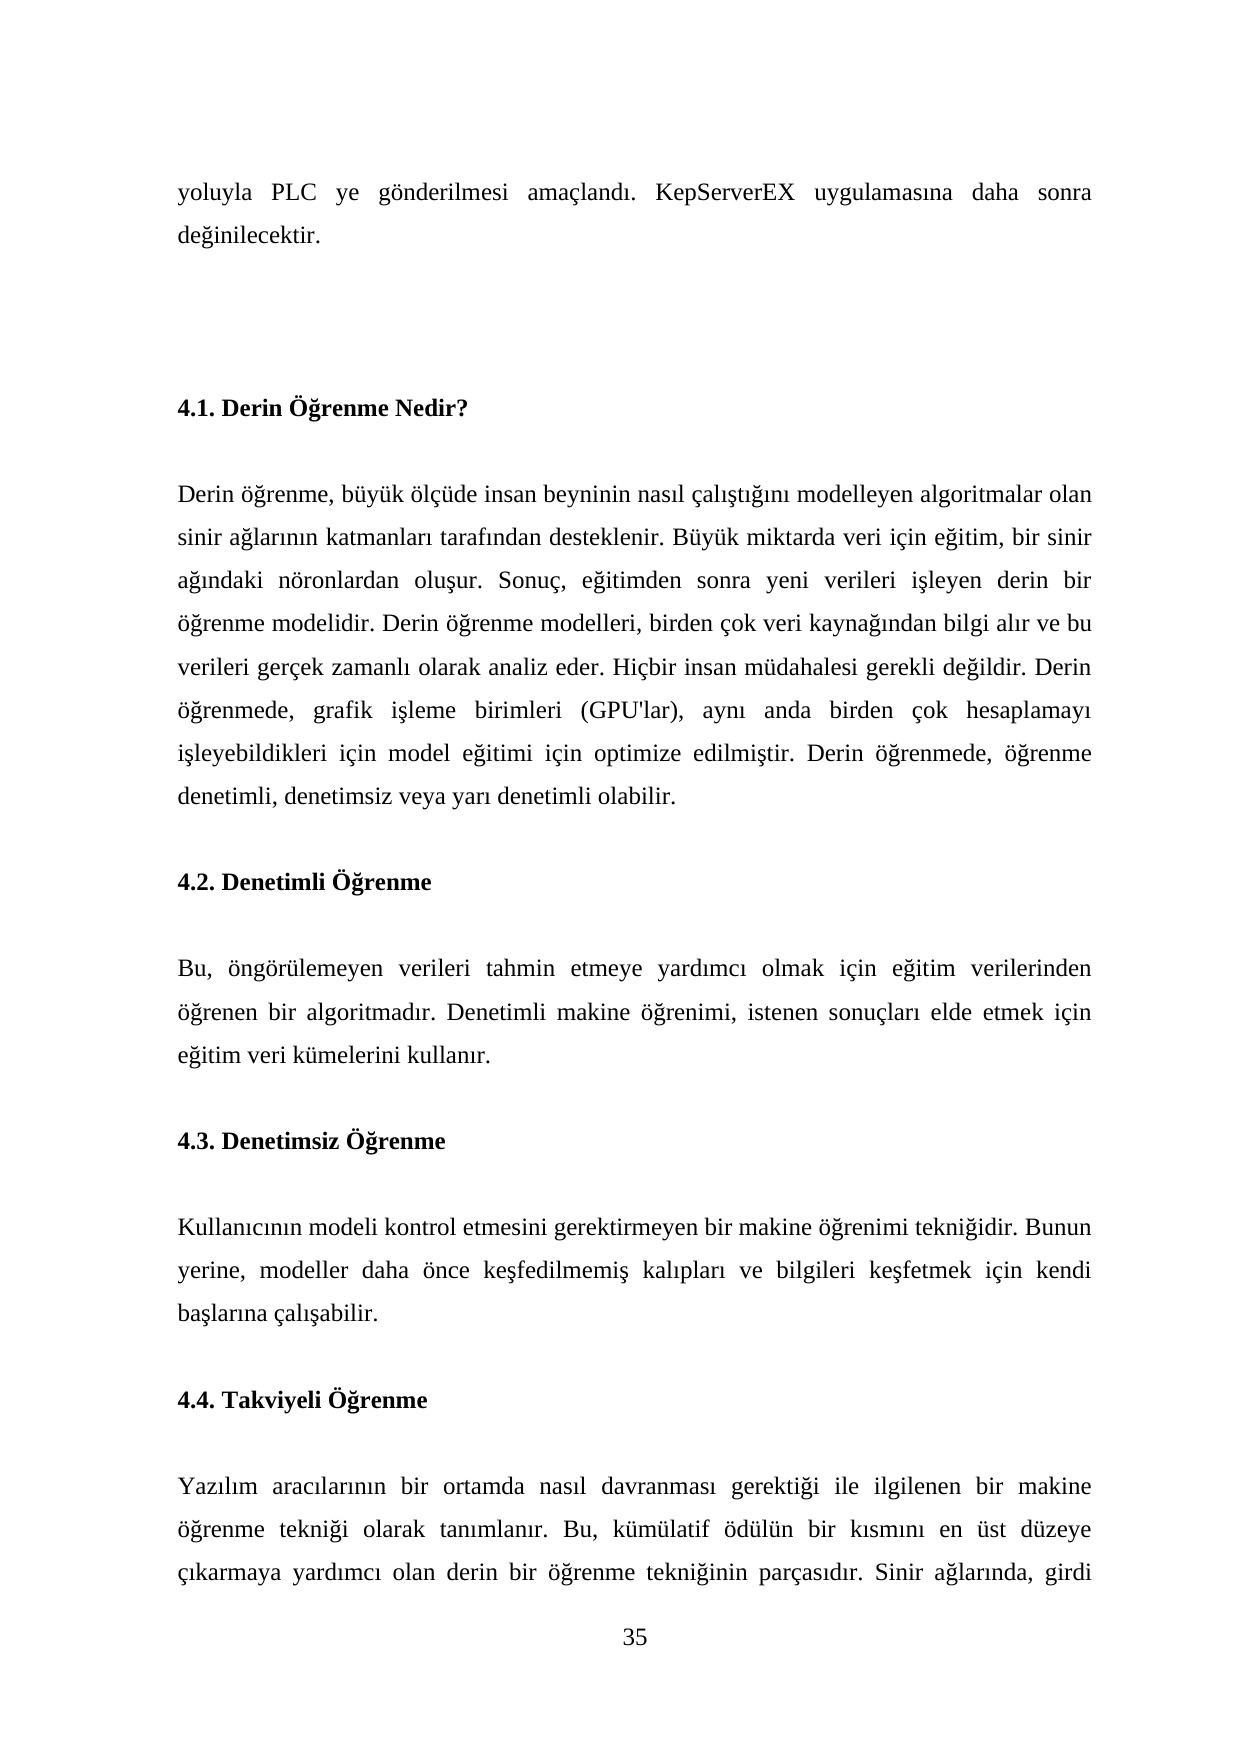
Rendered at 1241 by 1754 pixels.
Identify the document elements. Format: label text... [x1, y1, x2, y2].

text Kullanıcının modeli kontrol etmesini gerektirmeyen bir makine öğrenimi tekniğidir. Bunun yerine, modeller daha önce keşfedilmemiş kalıpları ve bilgileri keşfetmek için kendi başlarına çalışabilir. [177, 1212, 1092, 1327]
subtitle Takviyeli Öğrenme [177, 1385, 1092, 1413]
subtitle Derin Öğrenme Nedir? [177, 393, 1092, 422]
subtitle Denetimsiz Öğrenme [177, 1126, 1092, 1155]
text Bu, öngörülemeyen verileri tahmin etmeye yardımcı olmak için eğitim verilerinden öğrenen bir algoritmadır. Denetimli makine öğrenimi, istenen sonuçları elde etmek için eğitim veri kümelerini kullanır. [177, 953, 1092, 1068]
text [177, 1471, 1092, 1586]
subtitle Denetimli Öğrenme [177, 867, 1092, 896]
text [177, 177, 1092, 249]
text Derin öğrenme, büyük ölçüde insan beyninin nasıl çalıştığını modelleyen algoritmalar olan sinir ağlarının katmanları tarafından desteklenir. Büyük miktarda veri için eğitim, bir sinir ağındaki nöronlardan oluşur. Sonuç, eğitimden sonra yeni verileri işleyen derin bir öğrenme modelidir. Derin öğrenme modelleri, birden çok veri kaynağından bilgi alır ve bu verileri gerçek zamanlı olarak analiz eder. Hiçbir insan müdahalesi gerekli değildir. Derin öğrenmede, grafik işleme birimleri (GPU'lar), aynı anda birden çok hesaplamayı işleyebildikleri için model eğitimi için optimize edilmiştir. Derin öğrenmede, öğrenme denetimli, denetimsiz veya yarı denetimli olabilir. [177, 479, 1092, 810]
